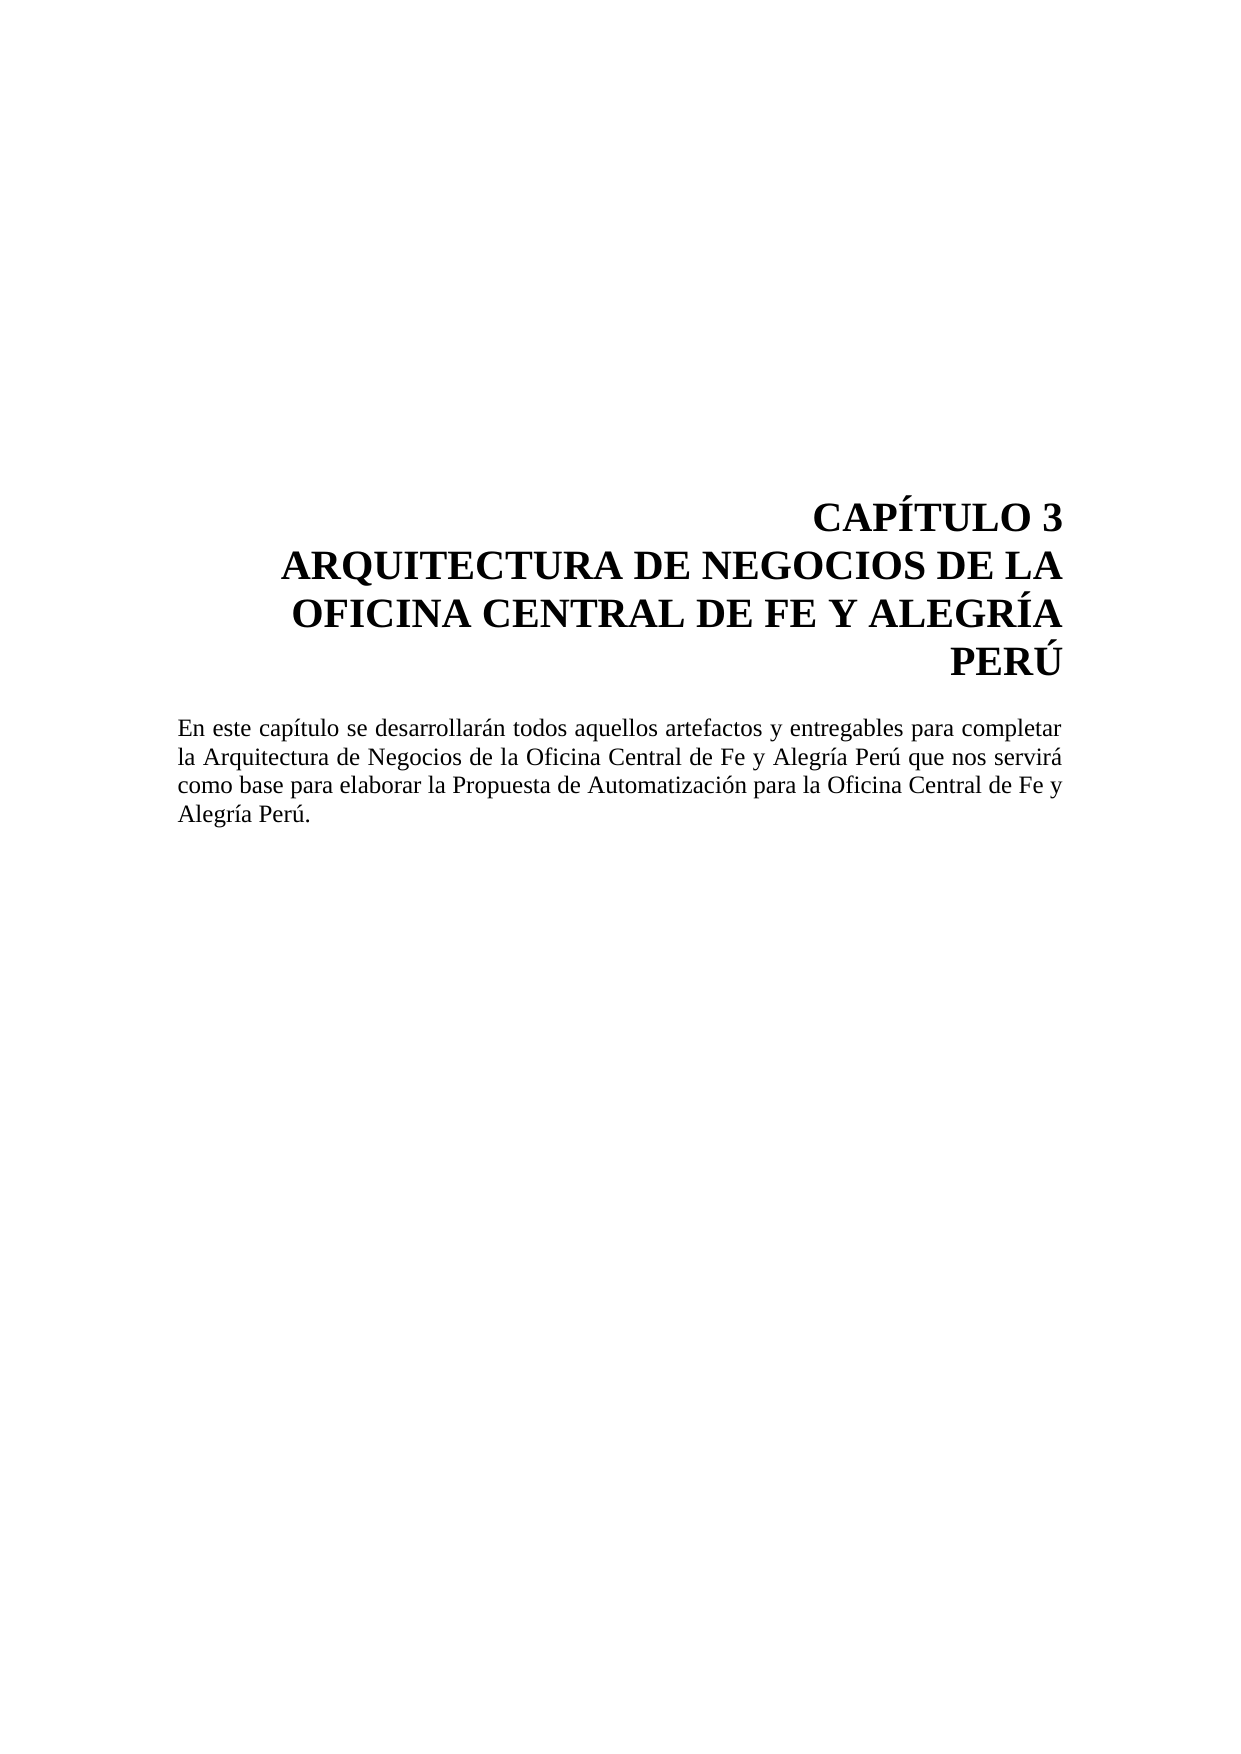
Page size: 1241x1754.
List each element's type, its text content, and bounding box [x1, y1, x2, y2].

subtitle ARQUITECTURA DE NEGOCIOS DE LA OFICINA CENTRAL DE FE Y ALEGRÍA PERÚ [177, 541, 1063, 684]
subtitle CAPÍTULO 3 [177, 493, 1063, 541]
text En este capítulo se desarrollarán todos aquellos artefactos y entregables para completar la Arquitectura de Negocios de la Oficina Central de Fe y Alegría Perú que nos servirá como base para elaborar la Propuesta de Automatización para la Oficina Central de Fe y Alegría Perú. [177, 713, 1063, 828]
